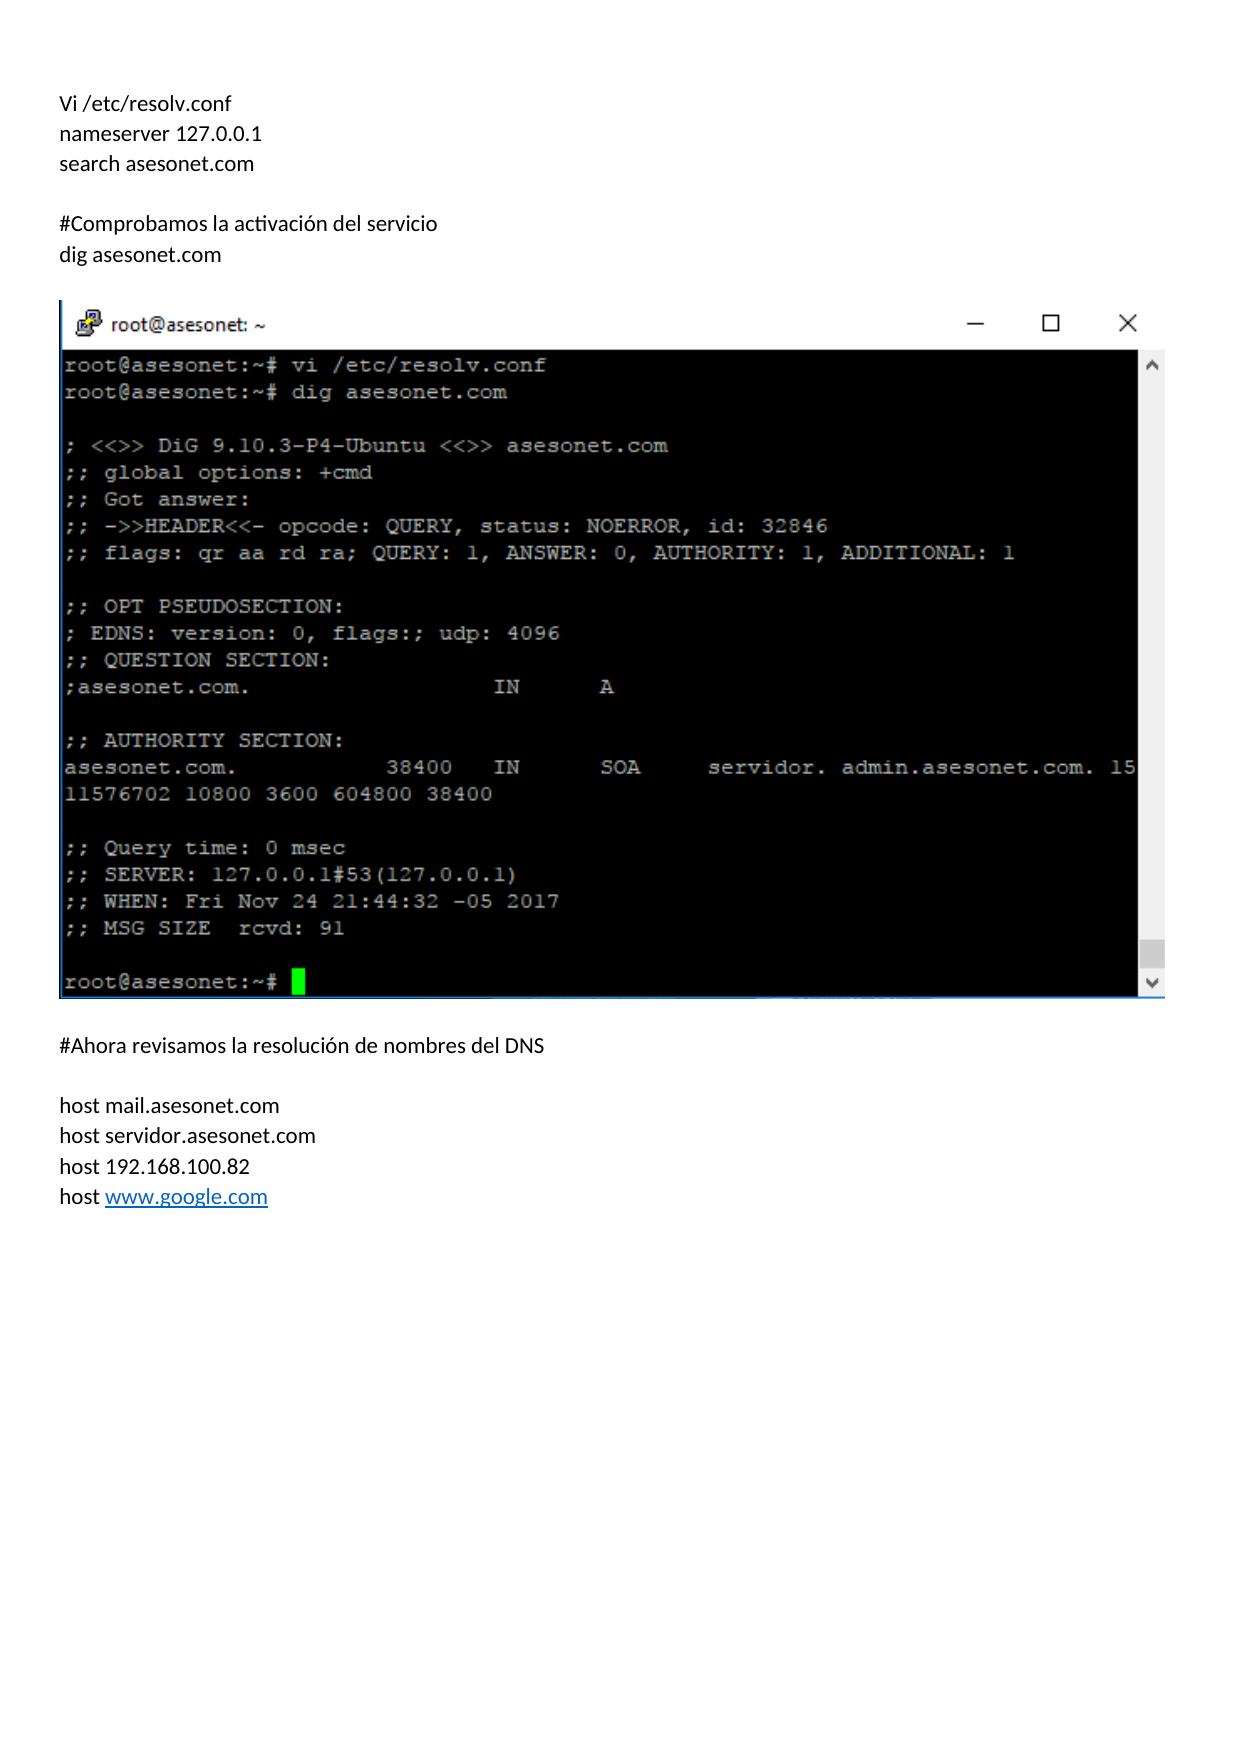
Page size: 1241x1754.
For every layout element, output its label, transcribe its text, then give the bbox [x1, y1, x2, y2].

text dig asesonet.com [59, 240, 1181, 268]
text host 192.168.100.82 [59, 1152, 1181, 1180]
text search asesonet.com [59, 149, 1181, 177]
text nameserver 127.0.0.1 [59, 119, 1181, 147]
text #Ahora revisamos la resolución de nombres del DNS [59, 1031, 1181, 1059]
picture [59, 300, 1166, 999]
text Vi /etc/resolv.conf [59, 89, 1181, 117]
text host www.google.com [59, 1182, 1181, 1210]
text host servidor.asesonet.com [59, 1122, 1181, 1149]
text #Comprobamos la activación del servicio [59, 209, 1181, 237]
text host mail.asesonet.com [59, 1091, 1181, 1119]
